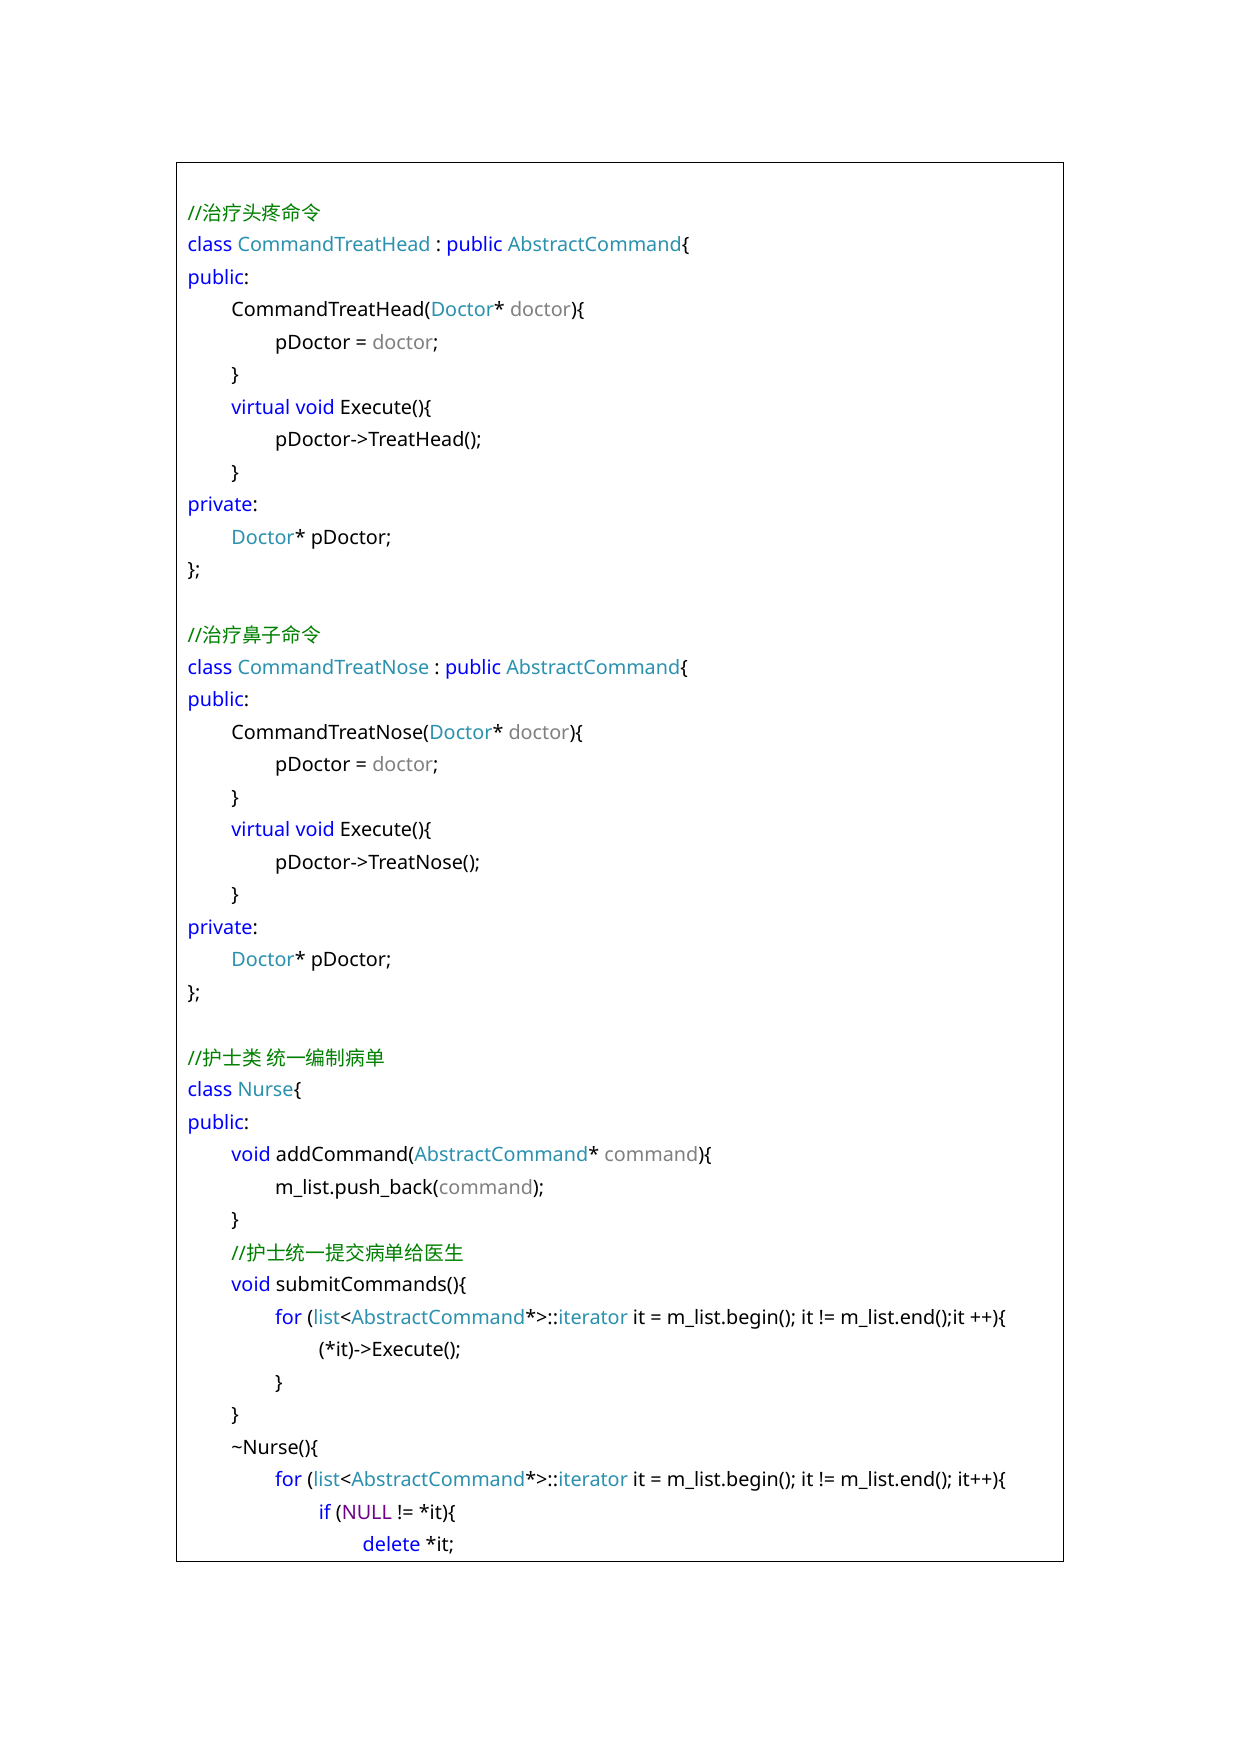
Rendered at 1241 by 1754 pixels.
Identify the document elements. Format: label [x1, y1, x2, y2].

table_header [177, 163, 1063, 1561]
